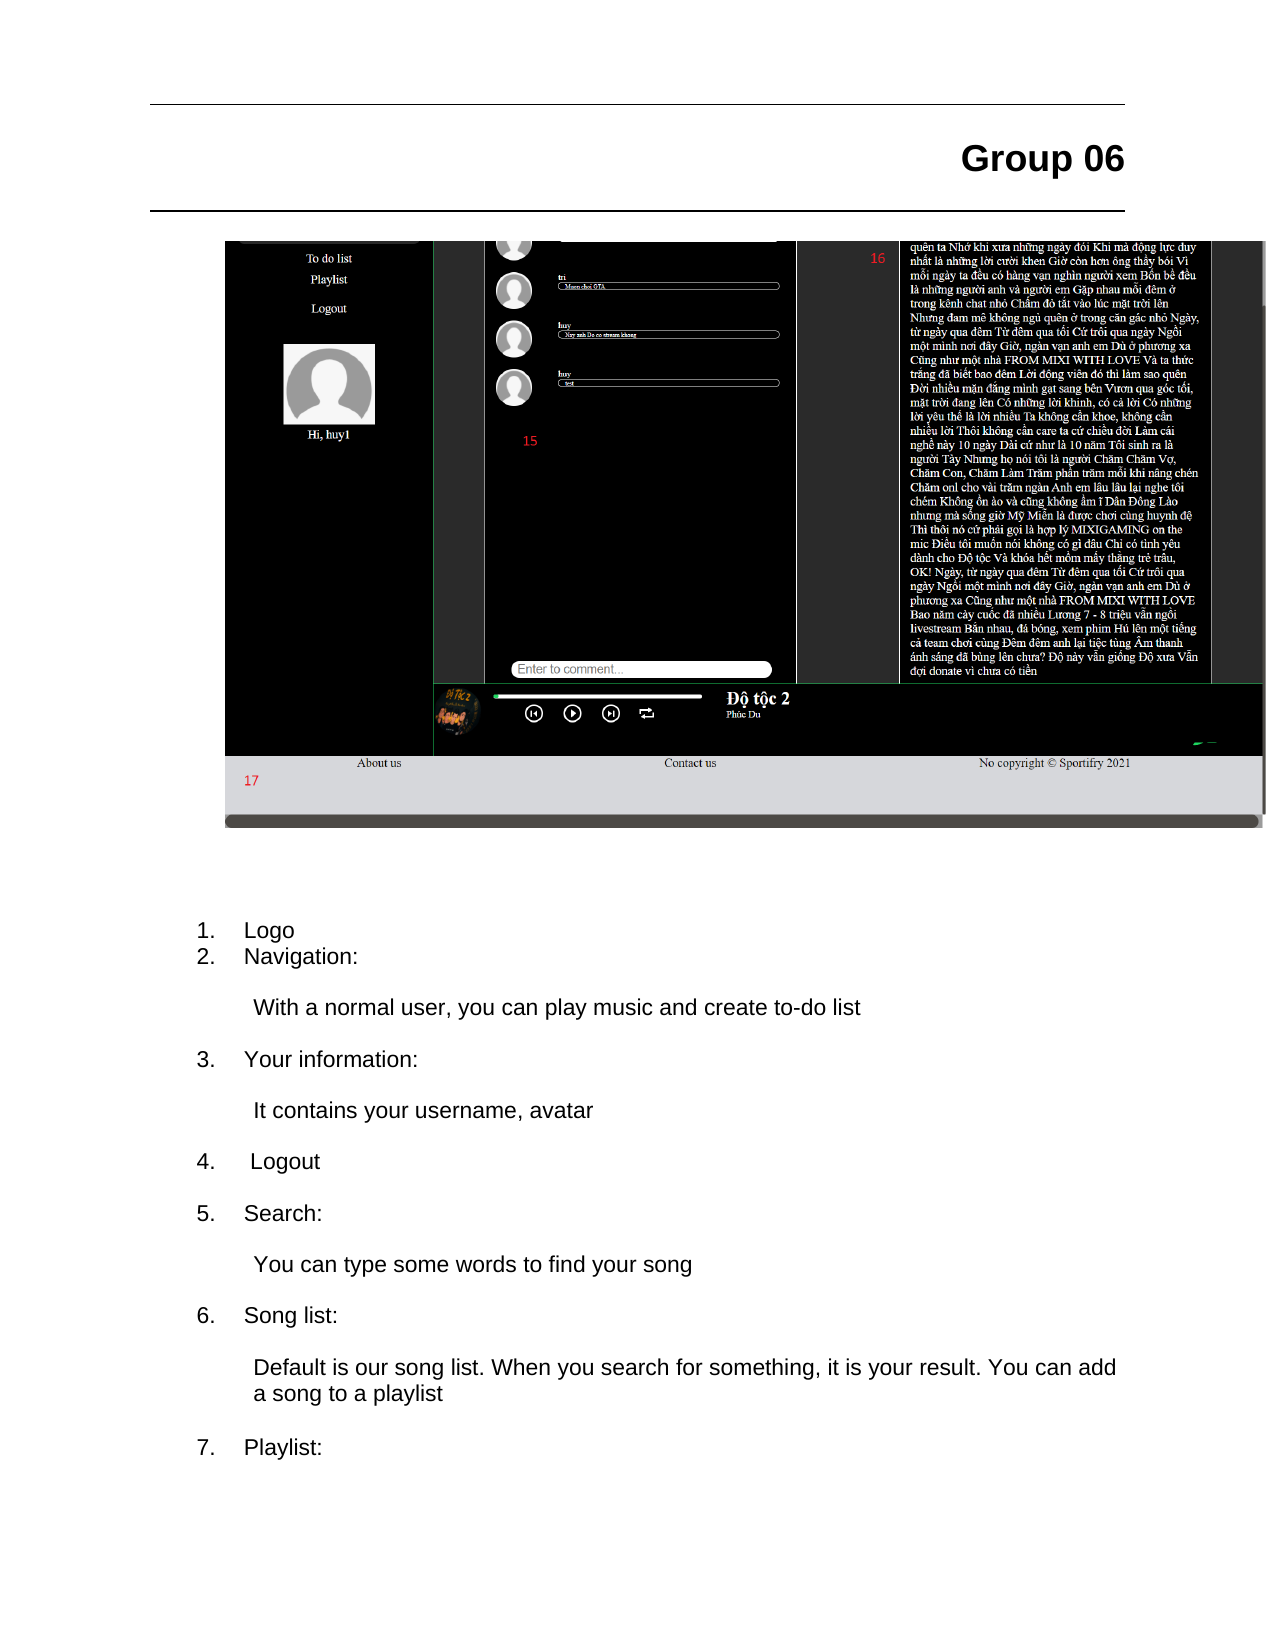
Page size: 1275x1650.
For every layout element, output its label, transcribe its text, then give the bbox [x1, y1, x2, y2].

list Navigation: [216, 943, 1125, 969]
text It contains your username, avatar [253, 1097, 1125, 1123]
text With a normal user, you can play music and create to-do list [253, 994, 1125, 1021]
text Default is our song list. When you search for something, it is your result. You can add a song to a playlist [253, 1354, 1125, 1406]
list Playlist: [216, 1434, 1125, 1460]
list Logout [216, 1148, 1125, 1175]
list Song list: [216, 1302, 1125, 1329]
list Search: [216, 1200, 1125, 1226]
text You can type some words to find your song [253, 1251, 1125, 1277]
picture [225, 241, 1266, 828]
list Logo [216, 917, 1125, 943]
list Your information: [216, 1046, 1125, 1072]
